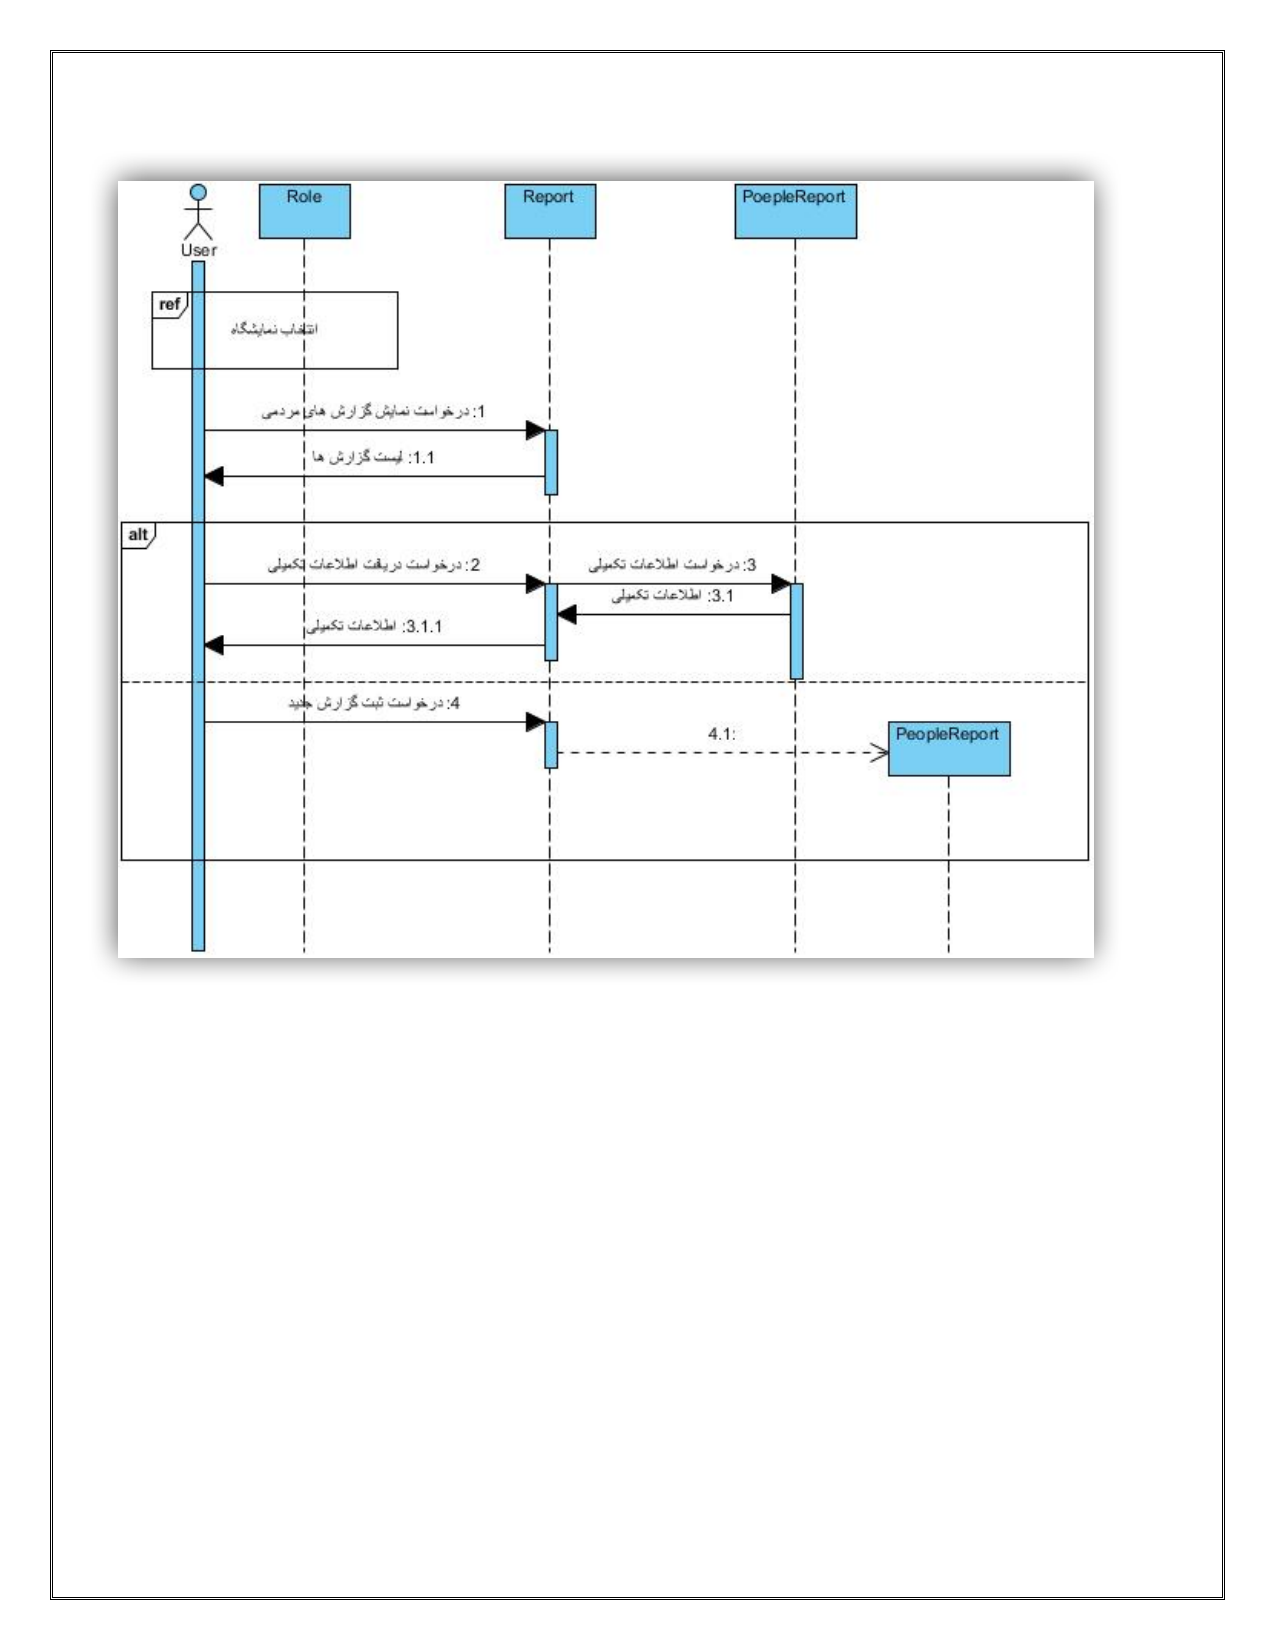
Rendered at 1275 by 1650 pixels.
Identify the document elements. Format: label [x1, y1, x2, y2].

picture [118, 181, 1094, 958]
